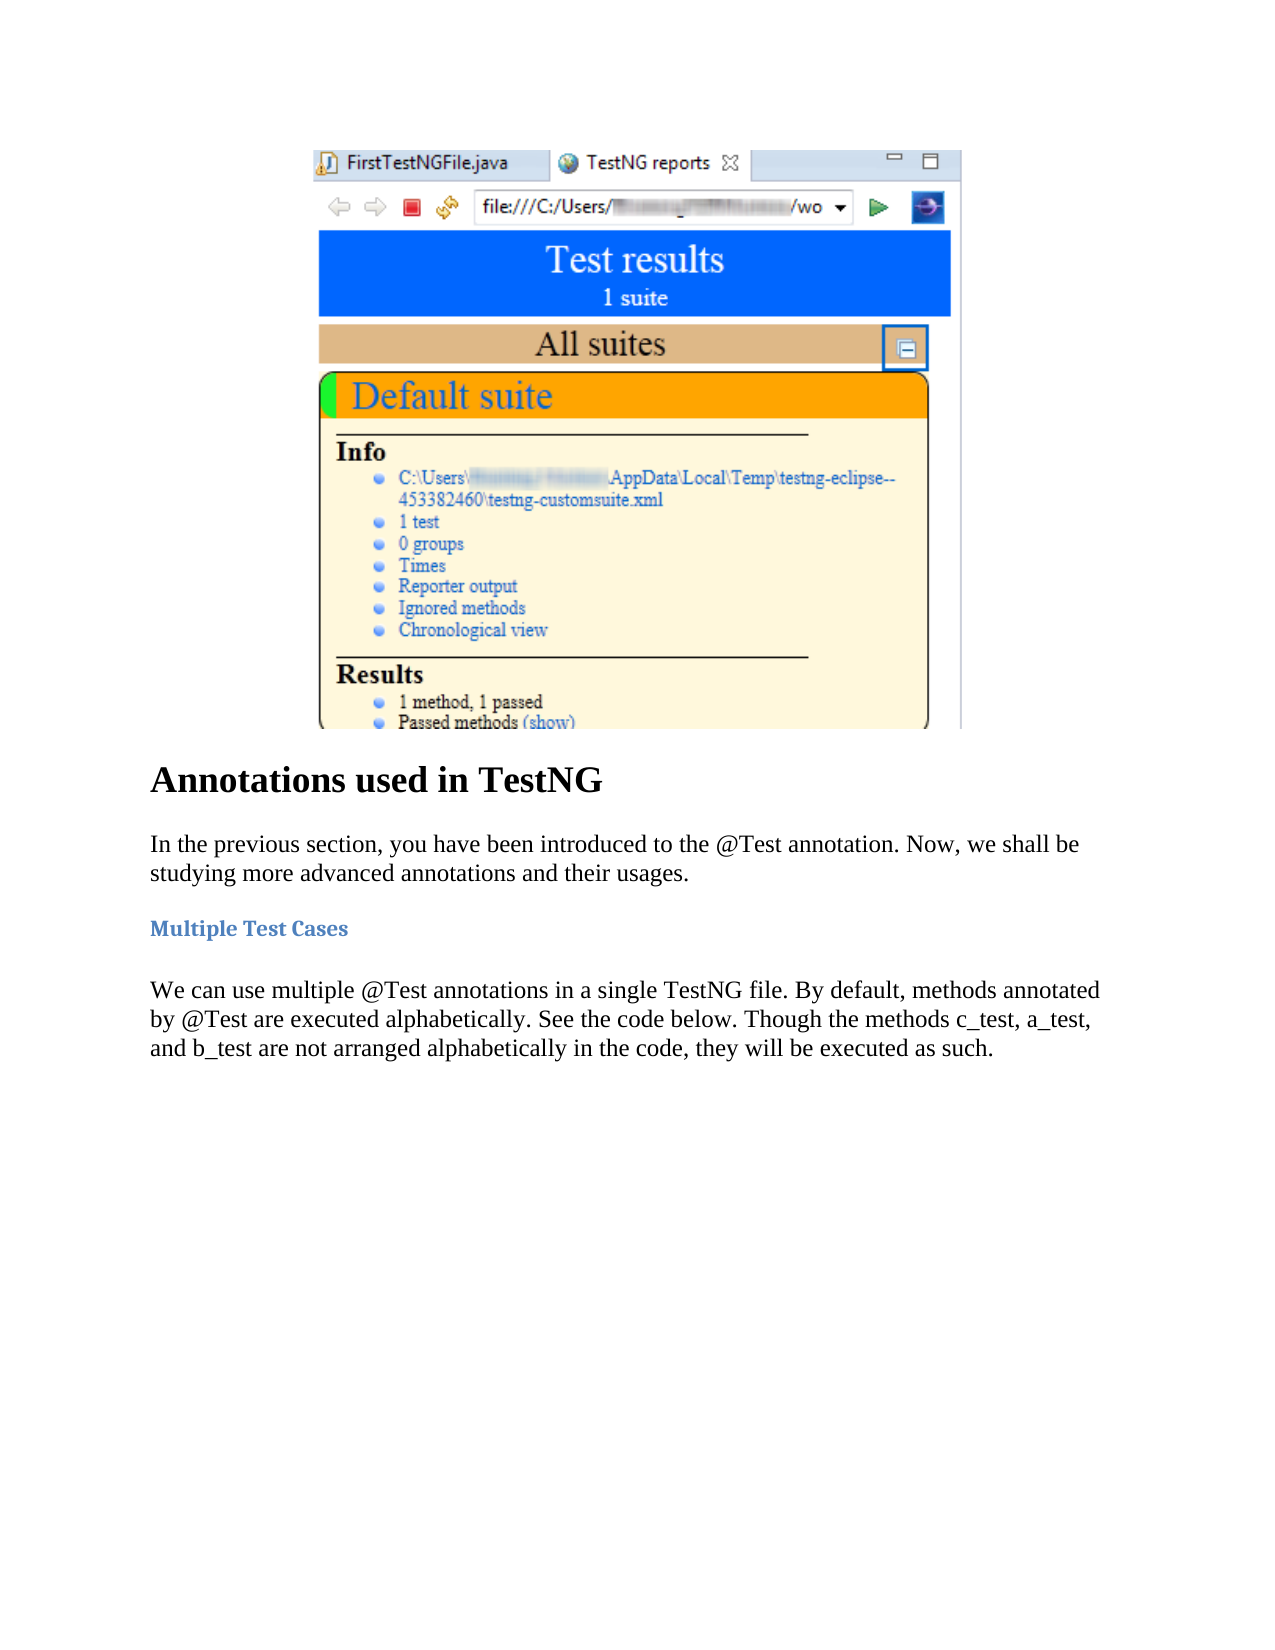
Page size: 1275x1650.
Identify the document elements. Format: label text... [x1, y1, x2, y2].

text In the previous section, you have been introduced to the @Test annotation. Now, we shall be studying more advanced annotations and their usages. [150, 829, 1125, 887]
picture [313, 150, 962, 729]
subtitle Multiple Test Cases [150, 916, 1125, 943]
text We can use multiple @Test annotations in a single TestNG file. By default, methods annotated by @Test are executed alphabetically. See the code below. Though the methods c_test, a_test, and b_test are not arranged alphabetically in the code, they will be executed as such. [150, 976, 1125, 1062]
subtitle Annotations used in TestNG [150, 757, 1125, 800]
